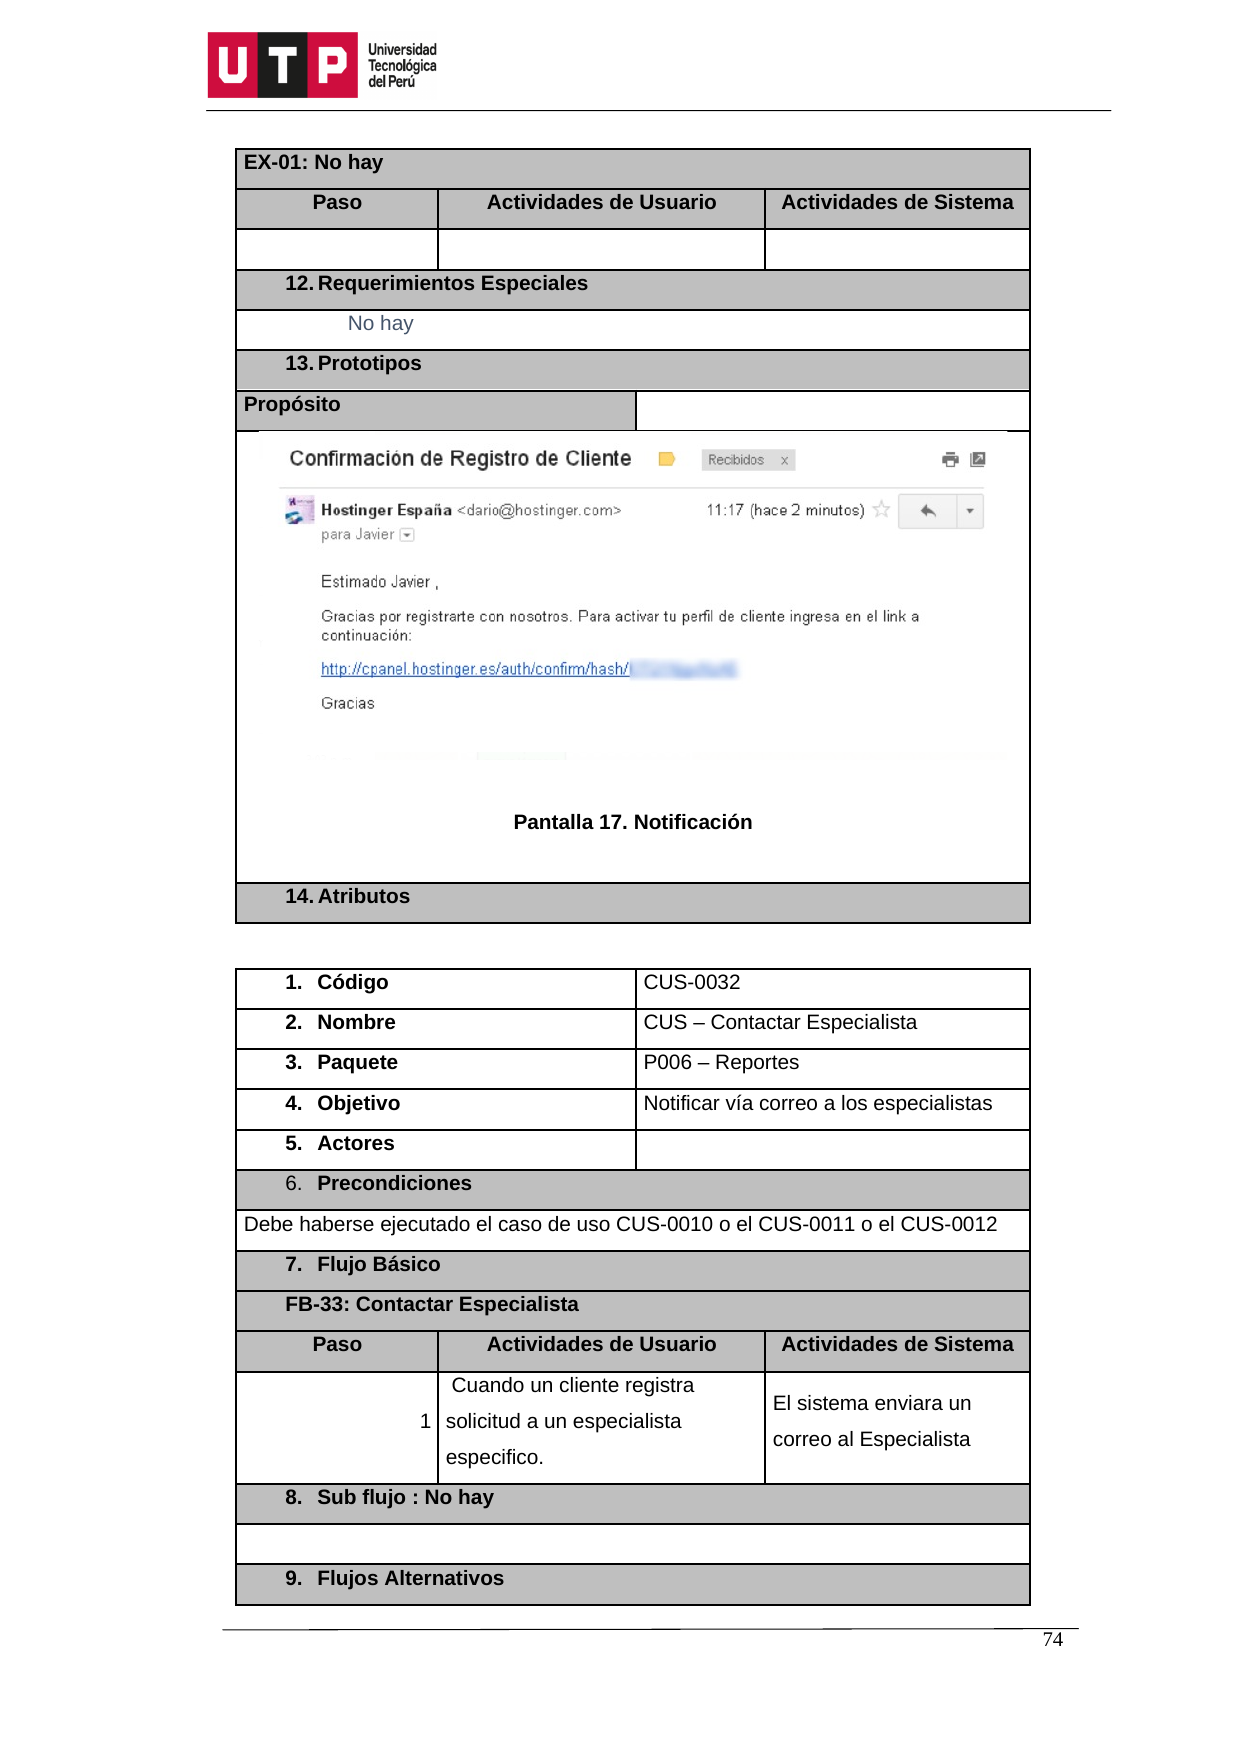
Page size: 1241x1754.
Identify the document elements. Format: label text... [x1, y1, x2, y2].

table_cell CUS – Contactar Especialista [637, 1010, 1029, 1048]
table_cell Debe haberse ejecutado el caso de uso CUS-0010 o el CUS-0011 o el CUS-0012 [237, 1211, 1029, 1249]
table_cell EX-01: No hay [237, 150, 1029, 188]
table_cell FB-33: Contactar Especialista [237, 1292, 1029, 1330]
table_cell Pantalla 17. Notificación [237, 432, 1029, 882]
table_cell [766, 230, 1029, 268]
table_cell 5. Actores [237, 1131, 635, 1169]
table_cell 13. Prototipos [237, 351, 1029, 389]
table_cell 14. Atributos [237, 884, 1029, 922]
table_cell [637, 392, 1029, 430]
table_cell Actividades de Usuario [439, 1332, 764, 1371]
table_cell [637, 1131, 1029, 1169]
table_cell [237, 230, 437, 268]
table_header 1. Código [237, 970, 635, 1008]
table_cell Actividades de Sistema [766, 190, 1029, 228]
table_cell 9. Flujos Alternativos [237, 1565, 1029, 1604]
table_cell 8. Sub flujo : No hay [237, 1485, 1029, 1523]
table_cell 6. Precondiciones [237, 1171, 1029, 1209]
table_header CUS-0032 [637, 970, 1029, 1008]
table_cell 3. Paquete [237, 1050, 635, 1088]
table_cell Paso [237, 190, 437, 228]
table_cell 7. Flujo Básico [237, 1252, 1029, 1290]
table_cell 2. Nombre [237, 1010, 635, 1048]
table_cell No hay [237, 311, 1029, 349]
table_cell 12. Requerimientos Especiales [237, 271, 1029, 309]
table_cell 1 [237, 1373, 437, 1483]
table_cell Propósito [237, 392, 635, 430]
table_cell Notificar vía correo a los especialistas [637, 1090, 1029, 1129]
picture [258, 431, 1008, 760]
table_cell Cuando un cliente registra solicitud a un especialista especifico. [439, 1373, 764, 1483]
table_cell 4. Objetivo [237, 1090, 635, 1129]
table_cell Paso [237, 1332, 437, 1371]
table_cell [439, 230, 764, 268]
table_cell El sistema enviara un correo al Especialista [766, 1373, 1029, 1483]
table_cell [237, 1525, 1029, 1563]
table_cell Actividades de Usuario [439, 190, 764, 228]
table_cell P006 – Reportes [637, 1050, 1029, 1088]
picture [206, 31, 438, 100]
table_cell Actividades de Sistema [766, 1332, 1029, 1371]
